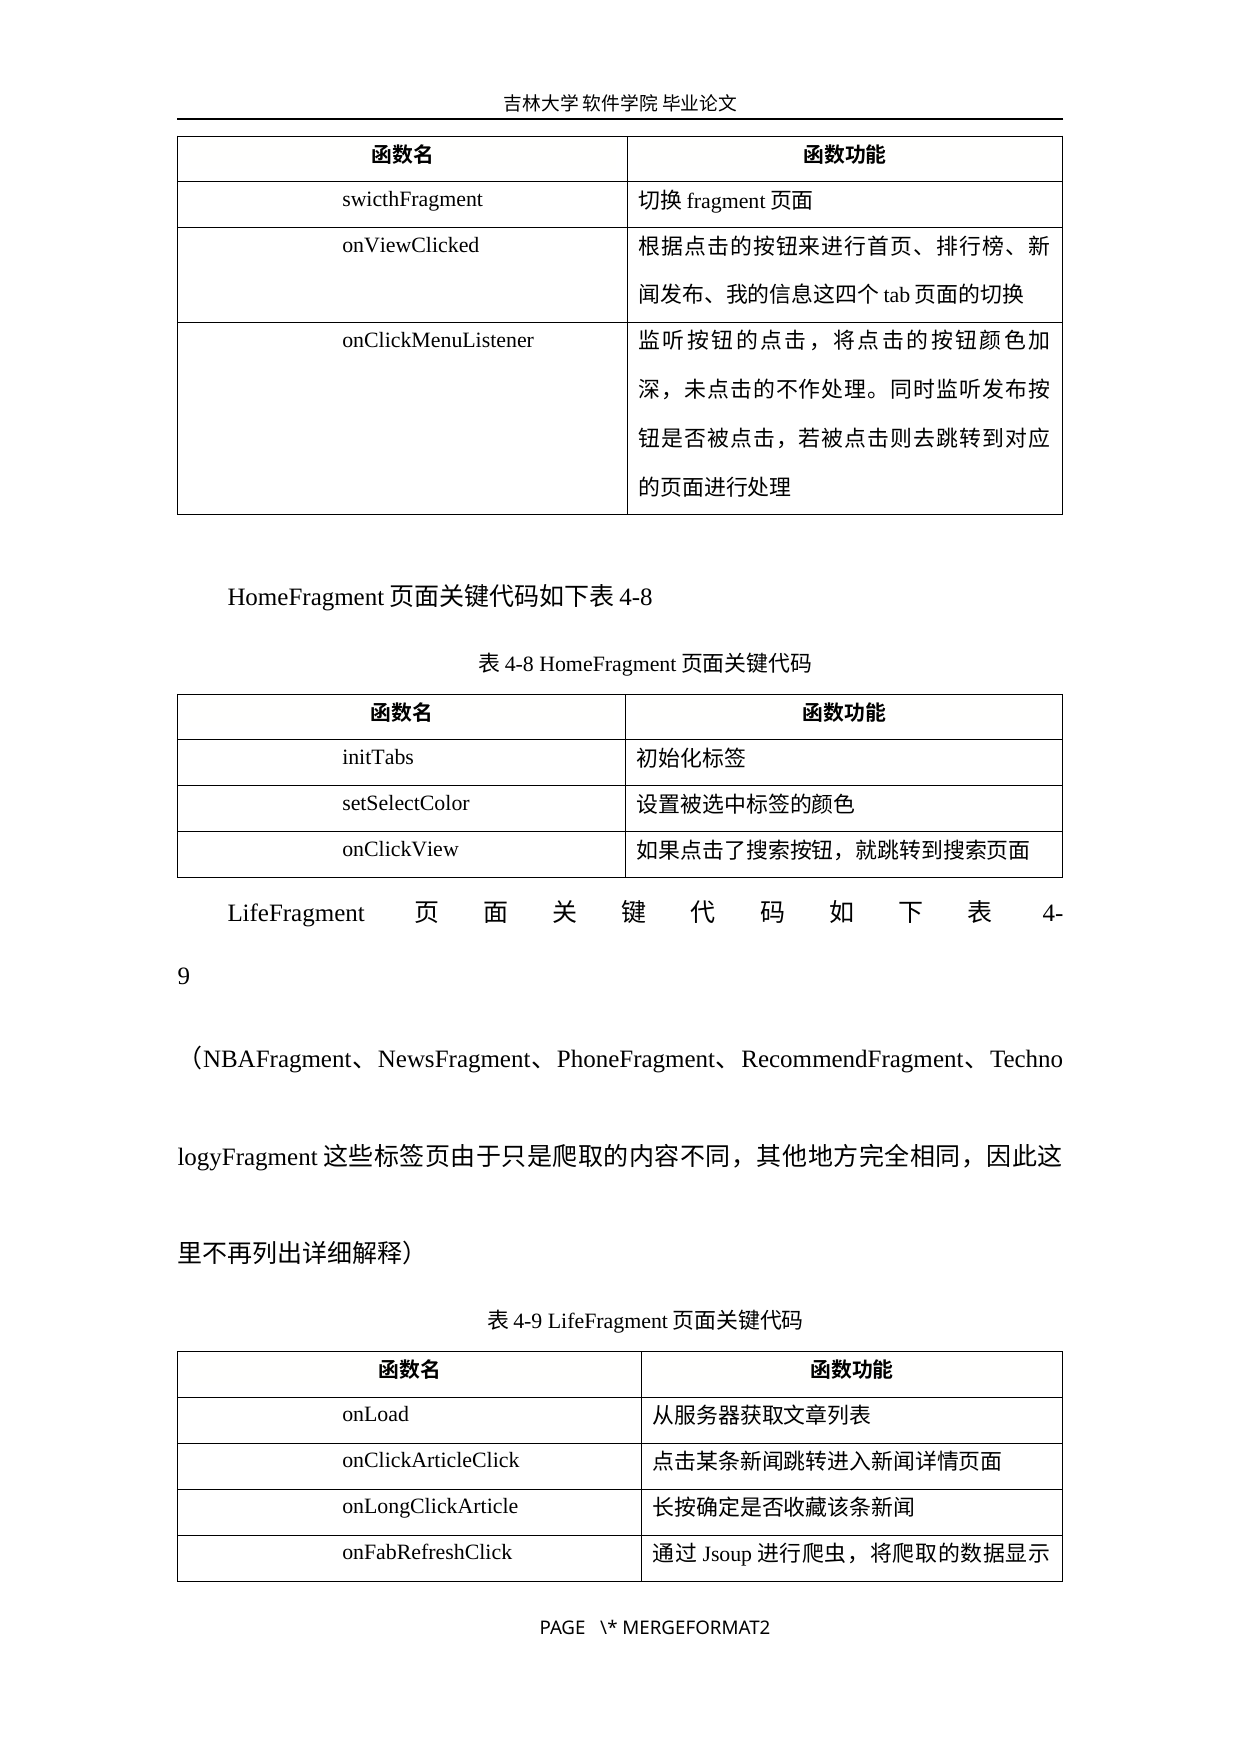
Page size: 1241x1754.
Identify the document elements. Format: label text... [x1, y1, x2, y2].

table_cell swicthFragment [178, 182, 627, 227]
table_cell onClickView [178, 832, 625, 877]
table_header 函数功能 [642, 1352, 1062, 1397]
table_cell 点击某条新闻跳转进入新闻详情页面 [642, 1444, 1062, 1489]
table_cell 监听按钮的点击，将点击的按钮颜色加深，未点击的不作处理。同时监听发布按钮是否被点击，若被点击则去跳转到对应的页面进行处理 [628, 323, 1062, 514]
table_cell 从服务器获取文章列表 [642, 1398, 1062, 1443]
text HomeFragment页面关键代码如下表4-8 [177, 562, 1063, 627]
table_cell onClickArticleClick [178, 1444, 641, 1489]
table_cell onViewClicked [178, 228, 627, 322]
table_cell setSelectColor [178, 786, 625, 831]
table_cell onLongClickArticle [178, 1490, 641, 1535]
table_cell onClickMenuListener [178, 323, 627, 514]
table_cell 设置被选中标签的颜色 [626, 786, 1062, 831]
table_cell 切换fragment页面 [628, 182, 1062, 227]
text 表4-9 LifeFragment页面关键代码 [177, 1303, 1063, 1335]
table_cell onLoad [178, 1398, 641, 1443]
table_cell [642, 1536, 1062, 1581]
table_header 函数功能 [628, 137, 1062, 181]
table_cell 如果点击了搜索按钮，就跳转到搜索页面 [626, 832, 1062, 877]
text 表4-8 HomeFragment页面关键代码 [177, 645, 1063, 678]
table_cell initTabs [178, 740, 625, 785]
table_header 函数名 [178, 695, 625, 739]
table_cell onFabRefreshClick [178, 1536, 641, 1581]
table_cell 长按确定是否收藏该条新闻 [642, 1490, 1062, 1535]
table_header 函数名 [178, 137, 627, 181]
table_header 函数功能 [626, 695, 1062, 739]
table_cell 根据点击的按钮来进行首页、排行榜、新闻发布、我的信息这四个tab页面的切换 [628, 228, 1062, 322]
text LifeFragment页面关键代码如下表4-9（NBAFragment、NewsFragment、PhoneFragment、RecommendFragment、TechnologyFragment这些标签页由于只是爬取的内容不同，其他地方完全相同，因此这里不再列出详细解释） [177, 878, 1063, 1284]
table_header 函数名 [178, 1352, 641, 1397]
table_cell 初始化标签 [626, 740, 1062, 785]
